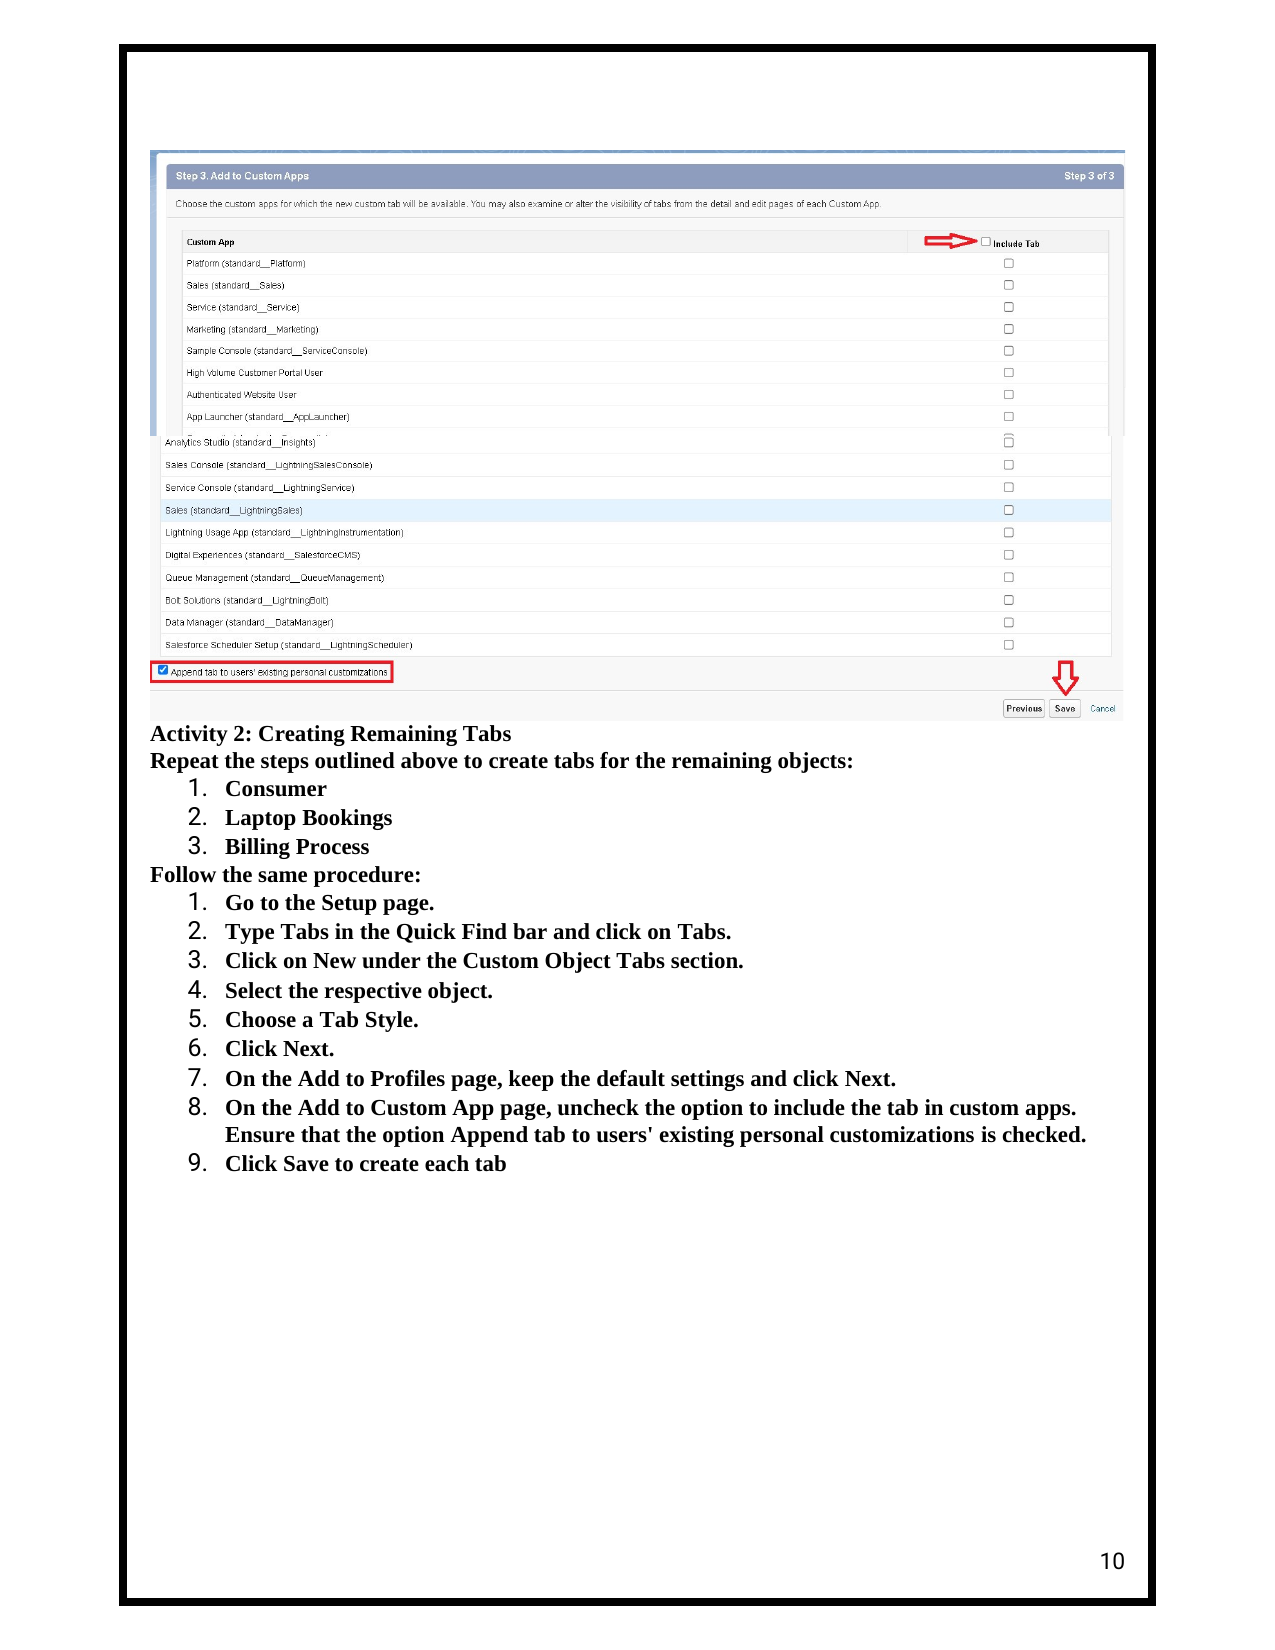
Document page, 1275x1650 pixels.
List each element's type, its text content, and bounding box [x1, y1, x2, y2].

list Billing Process [187, 832, 1125, 861]
list Type Tabs in the Quick Find bar and click on Tabs. [187, 916, 1125, 946]
text Follow the same procedure: [150, 861, 1125, 887]
list Choose a Tab Style. [187, 1004, 1125, 1033]
list Select the respective object. [187, 975, 1125, 1004]
list Click on New under the Custom Object Tabs section. [187, 946, 1125, 975]
list Click Next. [187, 1033, 1125, 1063]
list Consumer [187, 773, 1125, 802]
list Click Save to create each tab [187, 1148, 1125, 1177]
text Repeat the steps outlined above to create tabs for the remaining objects: [150, 747, 1125, 773]
list On the Add to Profiles page, keep the default settings and click Next. [187, 1063, 1125, 1092]
list On the Add to Custom App page, uncheck the option to include the tab in custom apps. Ensure that the option Append tab to users' existing personal customizations is checked. [187, 1092, 1125, 1148]
picture [150, 150, 1125, 721]
list Go to the Setup page. [187, 887, 1125, 916]
text Activity 2: Creating Remaining Tabs [150, 720, 1125, 747]
list Laptop Bookings [187, 802, 1125, 832]
